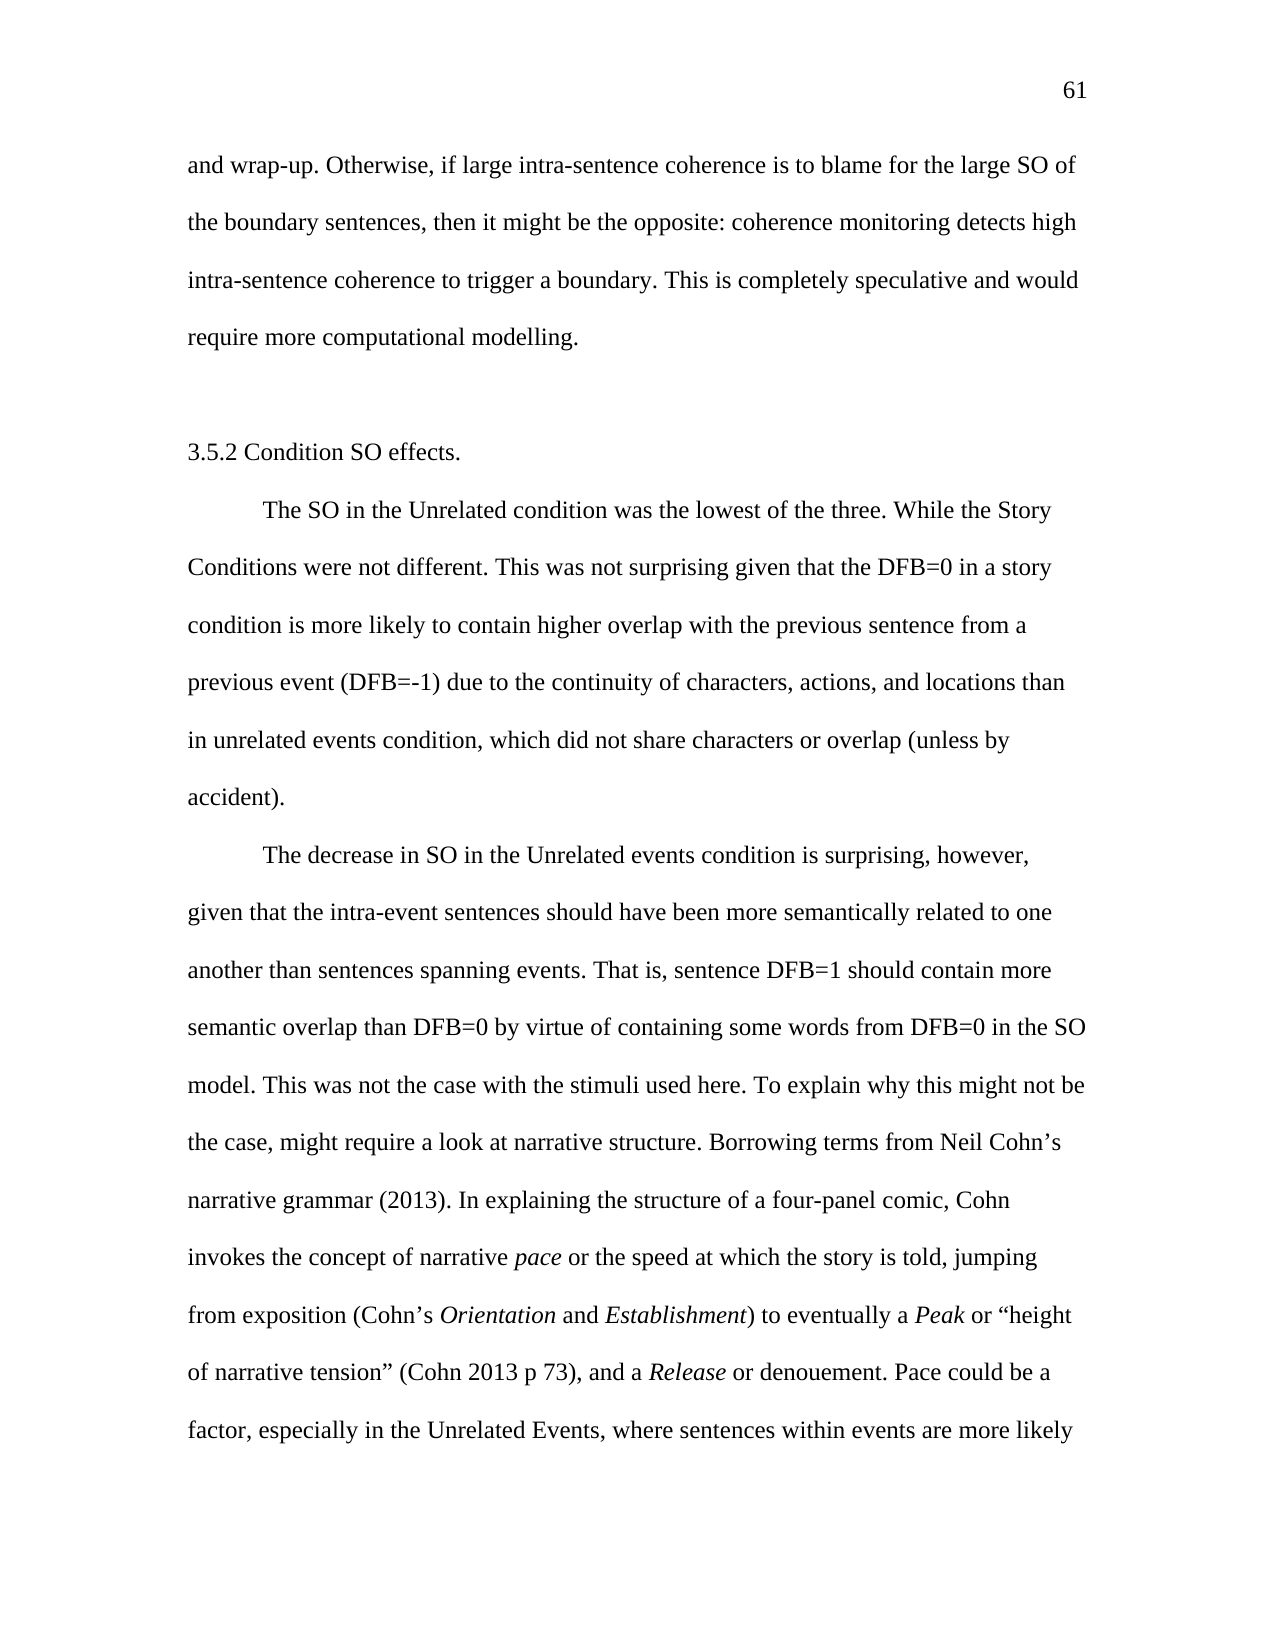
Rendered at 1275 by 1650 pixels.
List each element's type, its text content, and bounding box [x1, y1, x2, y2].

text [187, 150, 1087, 351]
subtitle 3.5.2 Condition SO effects. [187, 437, 1087, 466]
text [187, 840, 1087, 1444]
text The SO in the Unrelated condition was the lowest of the three. While the Story Conditions were not different. This was not surprising given that the DFB=0 in a story condition is more likely to contain higher overlap with the previous sentence from a previous event (DFB=-1) due to the continuity of characters, actions, and locations than in unrelated events condition, which did not share characters or overlap (unless by accident). [187, 495, 1087, 811]
